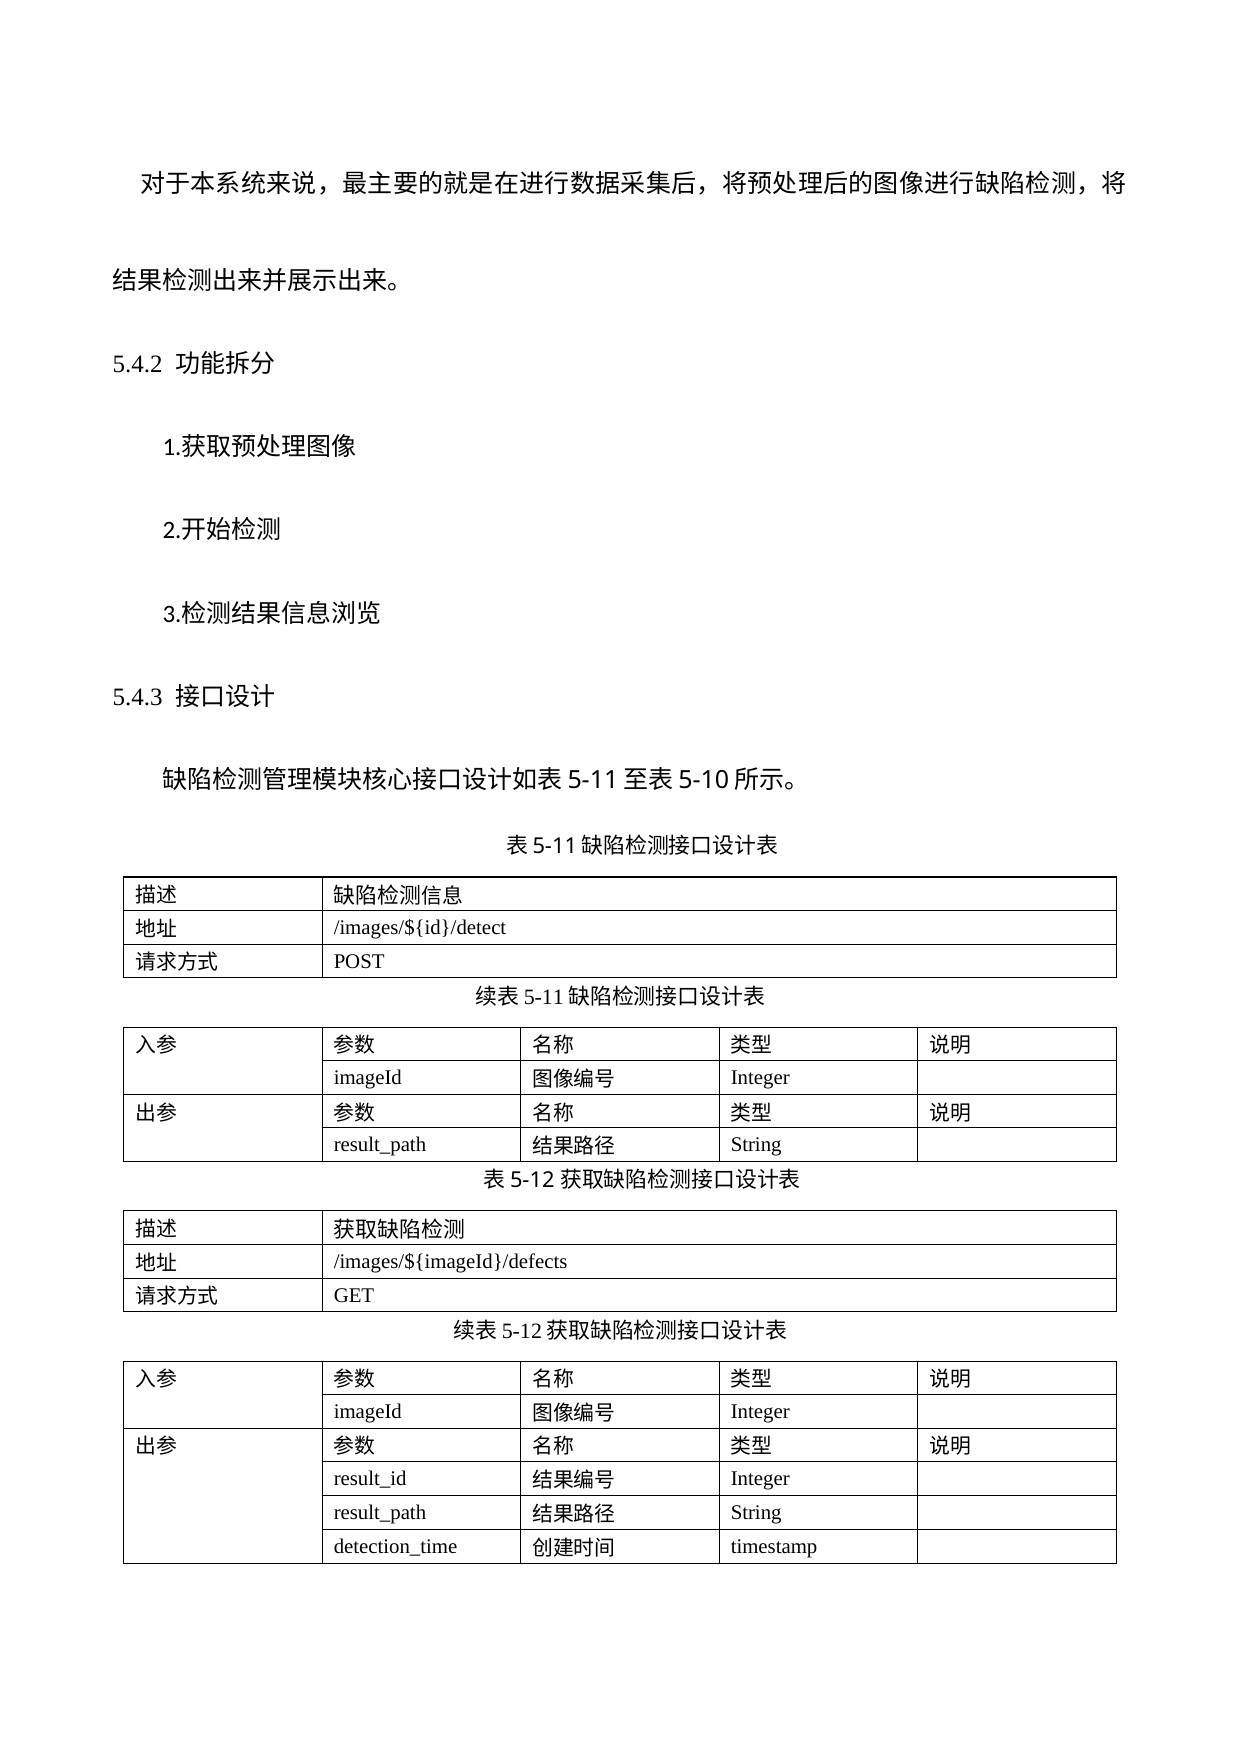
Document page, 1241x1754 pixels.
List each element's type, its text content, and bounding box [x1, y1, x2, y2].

table_header 入参 [124, 1028, 322, 1094]
table_cell 说明 [918, 1095, 1116, 1127]
subtitle 5.4.3 接口设计 [112, 662, 1128, 727]
table_cell timestamp [720, 1530, 917, 1562]
table_header 名称 [521, 1362, 719, 1394]
table_header 说明 [918, 1028, 1116, 1060]
table_cell /images/${id}/detect [323, 911, 1116, 943]
table_cell imageId [323, 1061, 520, 1094]
list 3.检测结果信息浏览 [162, 579, 1128, 644]
table_header 描述 [124, 878, 322, 910]
table_cell 说明 [918, 1429, 1116, 1461]
table_cell 地址 [124, 1245, 322, 1277]
table_header 入参 [124, 1362, 322, 1428]
text 续表5-12获取缺陷检测接口设计表 [112, 1312, 1128, 1345]
table_header 类型 [720, 1028, 917, 1060]
table_cell 创建时间 [521, 1530, 719, 1562]
table_cell [918, 1496, 1116, 1529]
table_cell result_path [323, 1128, 520, 1161]
text 缺陷检测管理模块核心接口设计如表5-11至表5-10所示。 [112, 745, 1128, 810]
table_header 名称 [521, 1028, 719, 1060]
table_cell GET [323, 1279, 1116, 1311]
table_cell imageId [323, 1395, 520, 1428]
table_cell Integer [720, 1462, 917, 1495]
table_cell [918, 1061, 1116, 1094]
table_cell 请求方式 [124, 1279, 322, 1311]
table_cell 结果路径 [521, 1128, 719, 1161]
table_header 参数 [323, 1028, 520, 1060]
text 续表5-11缺陷检测接口设计表 [112, 978, 1128, 1011]
list 2.开始检测 [162, 496, 1128, 561]
list 1.获取预处理图像 [162, 412, 1128, 477]
table_cell result_path [323, 1496, 520, 1529]
table_cell 图像编号 [521, 1395, 719, 1428]
text 对于本系统来说，最主要的就是在进行数据采集后，将预处理后的图像进行缺陷检测，将结果检测出来并展示出来。 [112, 149, 1128, 311]
table_cell [918, 1395, 1116, 1428]
table_cell 请求方式 [124, 945, 322, 977]
table_cell String [720, 1496, 917, 1529]
table_cell detection_time [323, 1530, 520, 1562]
table_cell 类型 [720, 1429, 917, 1461]
table_cell [918, 1462, 1116, 1495]
table_cell 出参 [124, 1095, 322, 1161]
table_cell 结果编号 [521, 1462, 719, 1495]
table_cell 出参 [124, 1429, 322, 1562]
table_cell 图像编号 [521, 1061, 719, 1094]
table_cell 名称 [521, 1095, 719, 1127]
text 表5-12 获取缺陷检测接口设计表 [112, 1162, 1128, 1194]
table_cell [918, 1530, 1116, 1562]
table_header 参数 [323, 1362, 520, 1394]
table_cell 地址 [124, 911, 322, 943]
table_cell Integer [720, 1061, 917, 1094]
table_header 缺陷检测信息 [323, 878, 1116, 910]
table_header 描述 [124, 1211, 322, 1244]
table_cell POST [323, 945, 1116, 977]
table_cell 参数 [323, 1095, 520, 1127]
table_cell 名称 [521, 1429, 719, 1461]
table_header 说明 [918, 1362, 1116, 1394]
table_cell Integer [720, 1395, 917, 1428]
subtitle 5.4.2 功能拆分 [112, 329, 1128, 394]
table_cell 结果路径 [521, 1496, 719, 1529]
table_cell /images/${imageId}/defects [323, 1245, 1116, 1277]
table_cell 类型 [720, 1095, 917, 1127]
table_cell String [720, 1128, 917, 1161]
table_header 获取缺陷检测 [323, 1211, 1116, 1244]
table_header 类型 [720, 1362, 917, 1394]
table_cell result_id [323, 1462, 520, 1495]
text 表5-11缺陷检测接口设计表 [112, 828, 1128, 861]
table_cell 参数 [323, 1429, 520, 1461]
table_cell [918, 1128, 1116, 1161]
